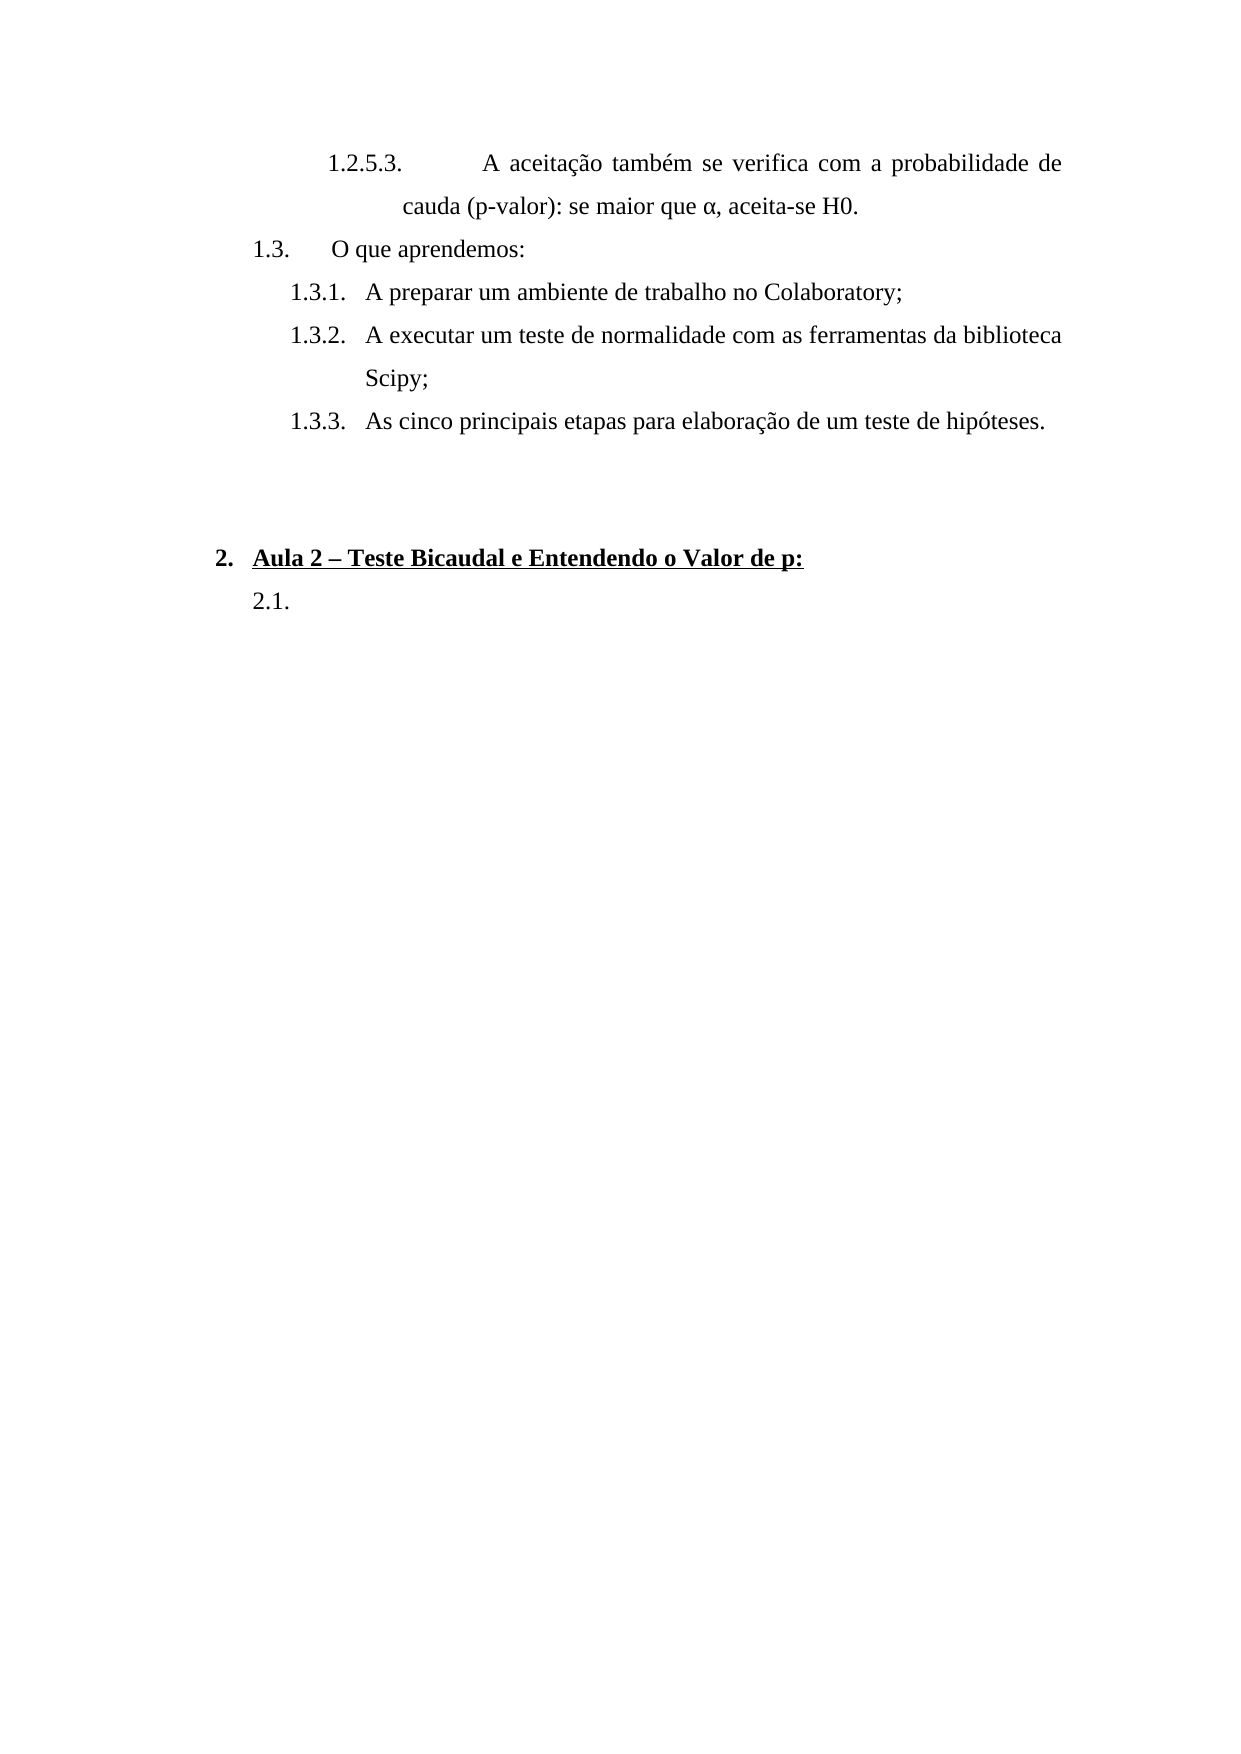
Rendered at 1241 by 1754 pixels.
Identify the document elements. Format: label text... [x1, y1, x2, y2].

list Aula 2 – Teste Bicaudal e Entendendo o Valor de p: [215, 543, 1063, 571]
list A preparar um ambiente de trabalho no Colaboratory; [290, 277, 1063, 306]
list O que aprendemos: [252, 234, 1063, 263]
list A aceitação também se verifica com a probabilidade de cauda (p-valor): se maior que α, aceita-se H0. [327, 148, 1063, 219]
list As cinco principais etapas para elaboração de um teste de hipóteses. [290, 406, 1063, 435]
list A executar um teste de normalidade com as ferramentas da biblioteca Scipy; [290, 320, 1063, 392]
